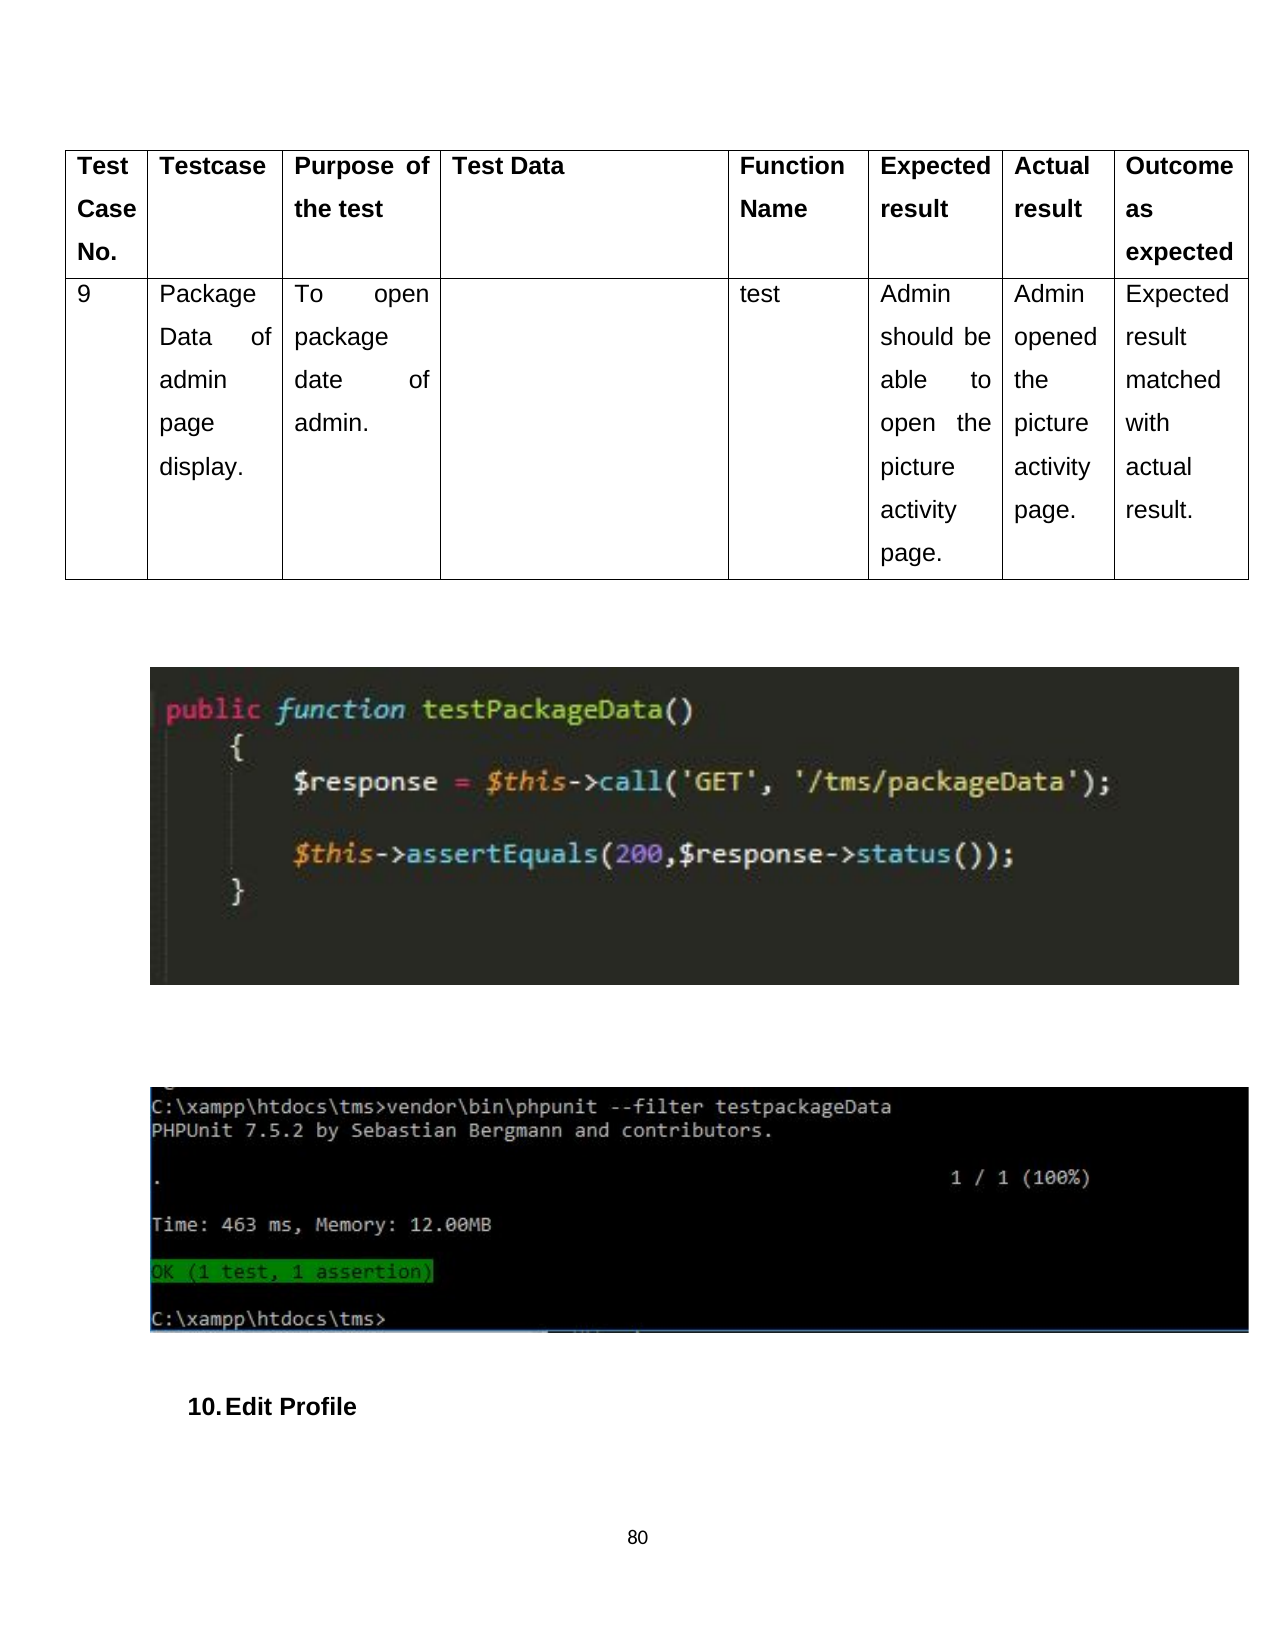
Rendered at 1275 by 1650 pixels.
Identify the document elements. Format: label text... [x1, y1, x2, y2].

table_header Function Name [729, 151, 868, 278]
table_header Actual result [1003, 151, 1114, 278]
table_header Testcase [148, 151, 282, 278]
table_cell 9 [66, 279, 147, 578]
table_cell Admin opened the picture activity page. [1003, 279, 1114, 578]
picture [150, 1087, 1249, 1333]
table_header Test Data [441, 151, 728, 278]
table_cell Admin should be able to open the picture activity page. [869, 279, 1002, 578]
table_cell Expected result matched with actual result. [1115, 279, 1248, 578]
table_cell test [729, 279, 868, 578]
picture [150, 667, 1240, 985]
table_header Outcome as expected [1115, 151, 1248, 278]
table_header Test Case No. [66, 151, 147, 278]
table_header Purpose of the test [283, 151, 440, 278]
table_cell To open package date of admin. [283, 279, 440, 578]
table_cell [441, 279, 728, 578]
table_header Expected result [869, 151, 1002, 278]
table_cell Package Data of admin page display. [148, 279, 282, 578]
list Edit Profile [187, 1392, 1125, 1421]
